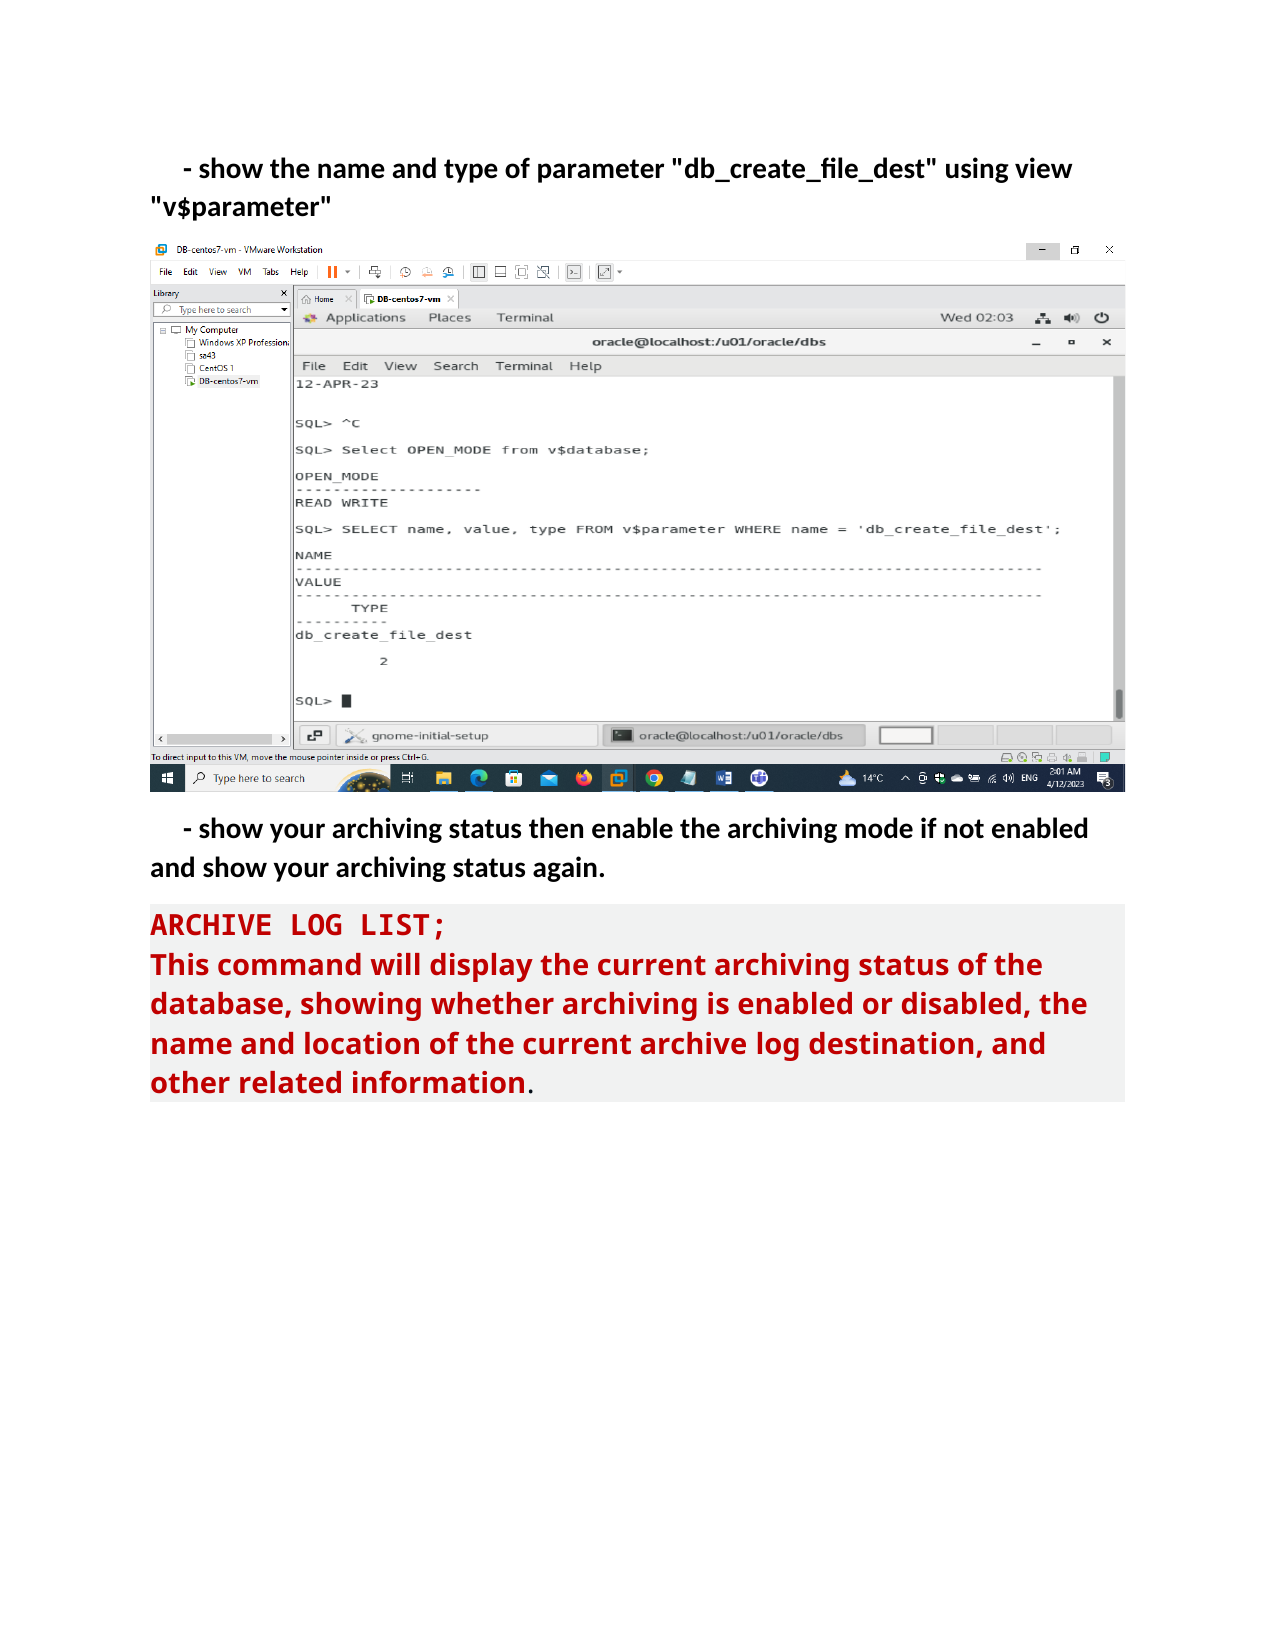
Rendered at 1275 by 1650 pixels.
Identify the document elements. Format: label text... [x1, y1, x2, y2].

text This command will display the current archiving status of the database, showing whether archiving is enabled or disabled, the name and location of the current archive log destination, and other related information. [150, 944, 1125, 1102]
text - show the name and type of parameter "db_create_file_dest" using view "v$parameter" [150, 150, 1125, 224]
picture [150, 243, 1125, 792]
text - show your archiving status then enable the archiving mode if not enabled and show your archiving status again. [150, 811, 1125, 884]
text ARCHIVE LOG LIST; [150, 904, 1125, 944]
